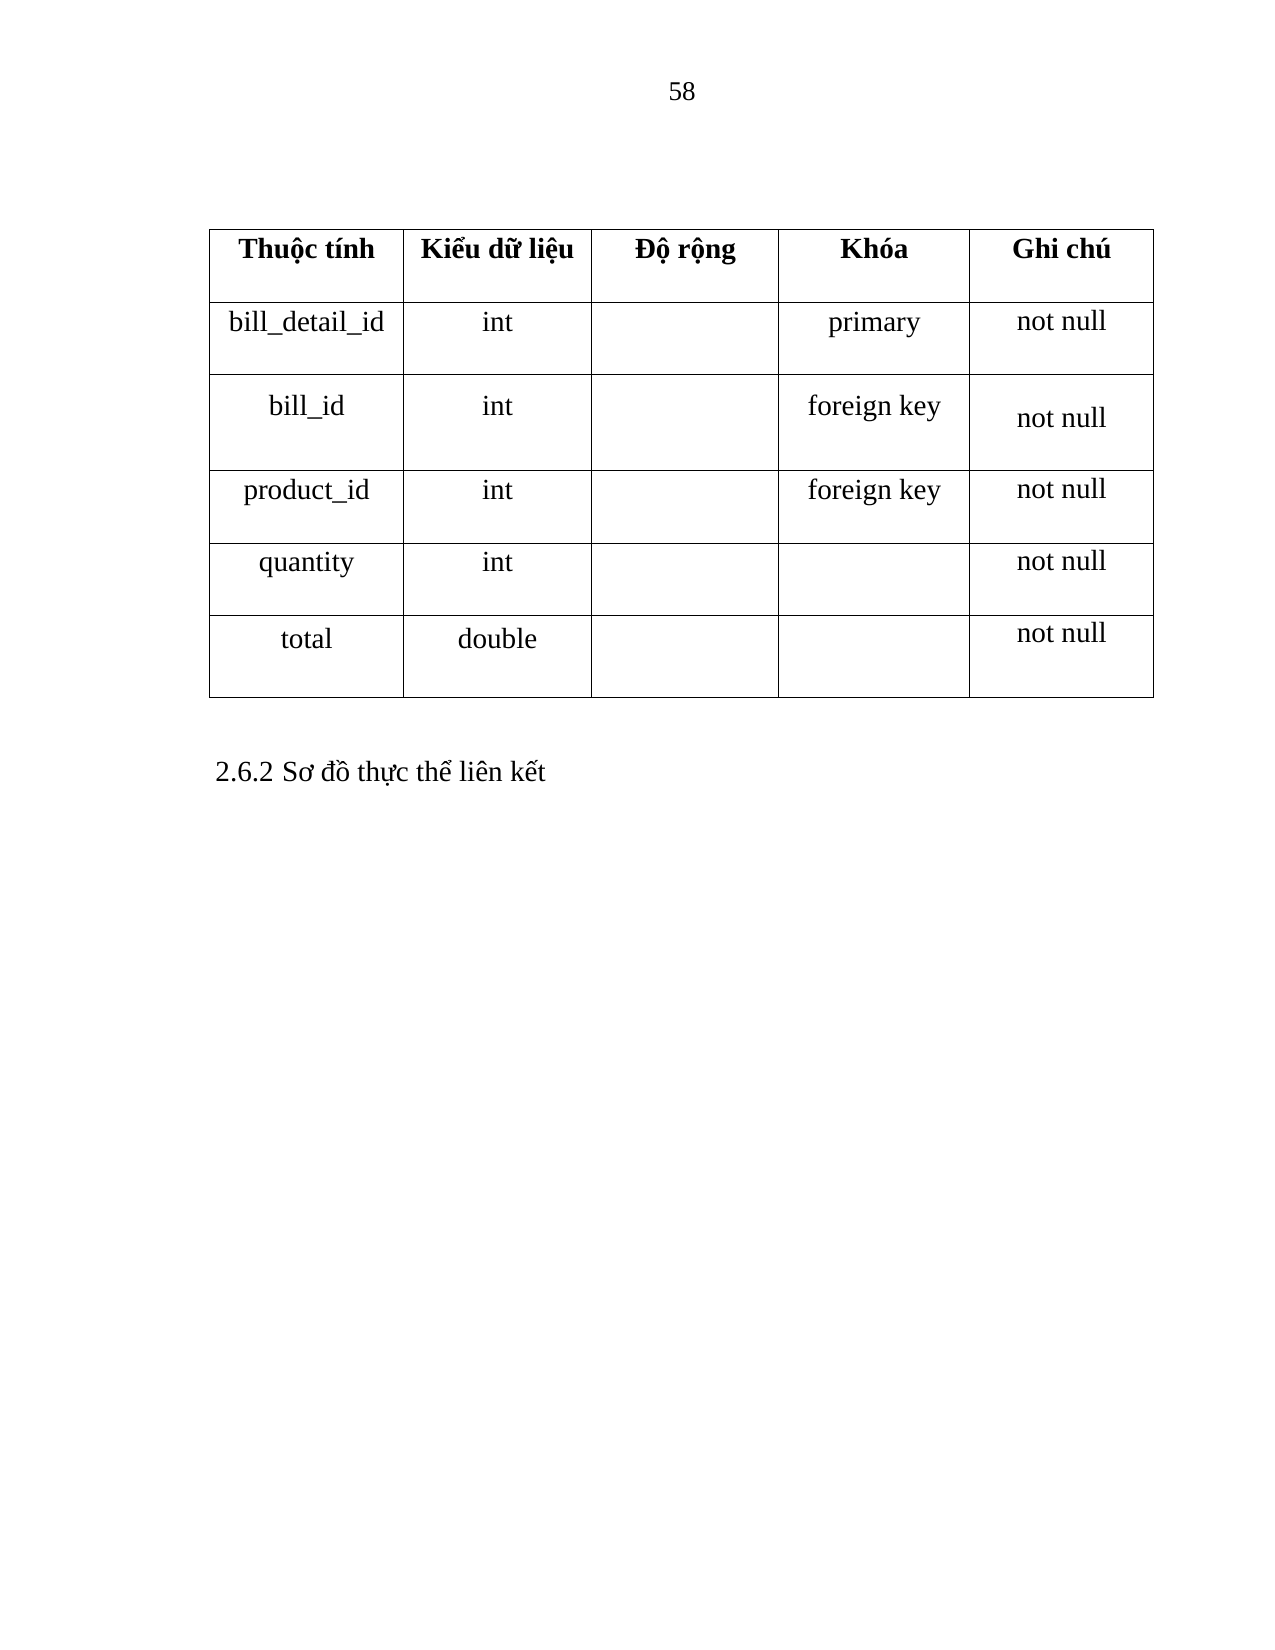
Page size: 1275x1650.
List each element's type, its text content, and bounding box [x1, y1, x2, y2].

table_cell bill_id [210, 375, 403, 470]
table_cell int [404, 544, 591, 614]
table_cell product_id [210, 471, 403, 542]
table_cell not null [970, 303, 1153, 374]
table_cell int [404, 471, 591, 542]
table_header Khóa [779, 230, 969, 302]
table_cell int [404, 303, 591, 374]
table_cell foreign key [779, 471, 969, 542]
table_cell [592, 544, 778, 614]
table_cell [592, 616, 778, 697]
table_cell not null [970, 544, 1153, 614]
table_cell not null [970, 471, 1153, 542]
table_cell quantity [210, 544, 403, 614]
table_cell [592, 471, 778, 542]
table_cell [592, 303, 778, 374]
table_header Ghi chú [970, 230, 1153, 302]
table_cell [779, 616, 969, 697]
table_cell double [404, 616, 591, 697]
table_cell [592, 375, 778, 470]
table_cell not null [970, 375, 1153, 470]
table_cell total [210, 616, 403, 697]
table_header Độ rộng [592, 230, 778, 302]
table_cell primary [779, 303, 969, 374]
table_cell foreign key [779, 375, 969, 470]
table_cell bill_detail_id [210, 303, 403, 374]
table_cell not null [970, 616, 1153, 697]
list Sơ đồ thực thể liên kết [244, 754, 1157, 788]
table_cell [779, 544, 969, 614]
table_cell int [404, 375, 591, 470]
table_header Thuộc tính [210, 230, 403, 302]
table_header Kiểu dữ liệu [404, 230, 591, 302]
